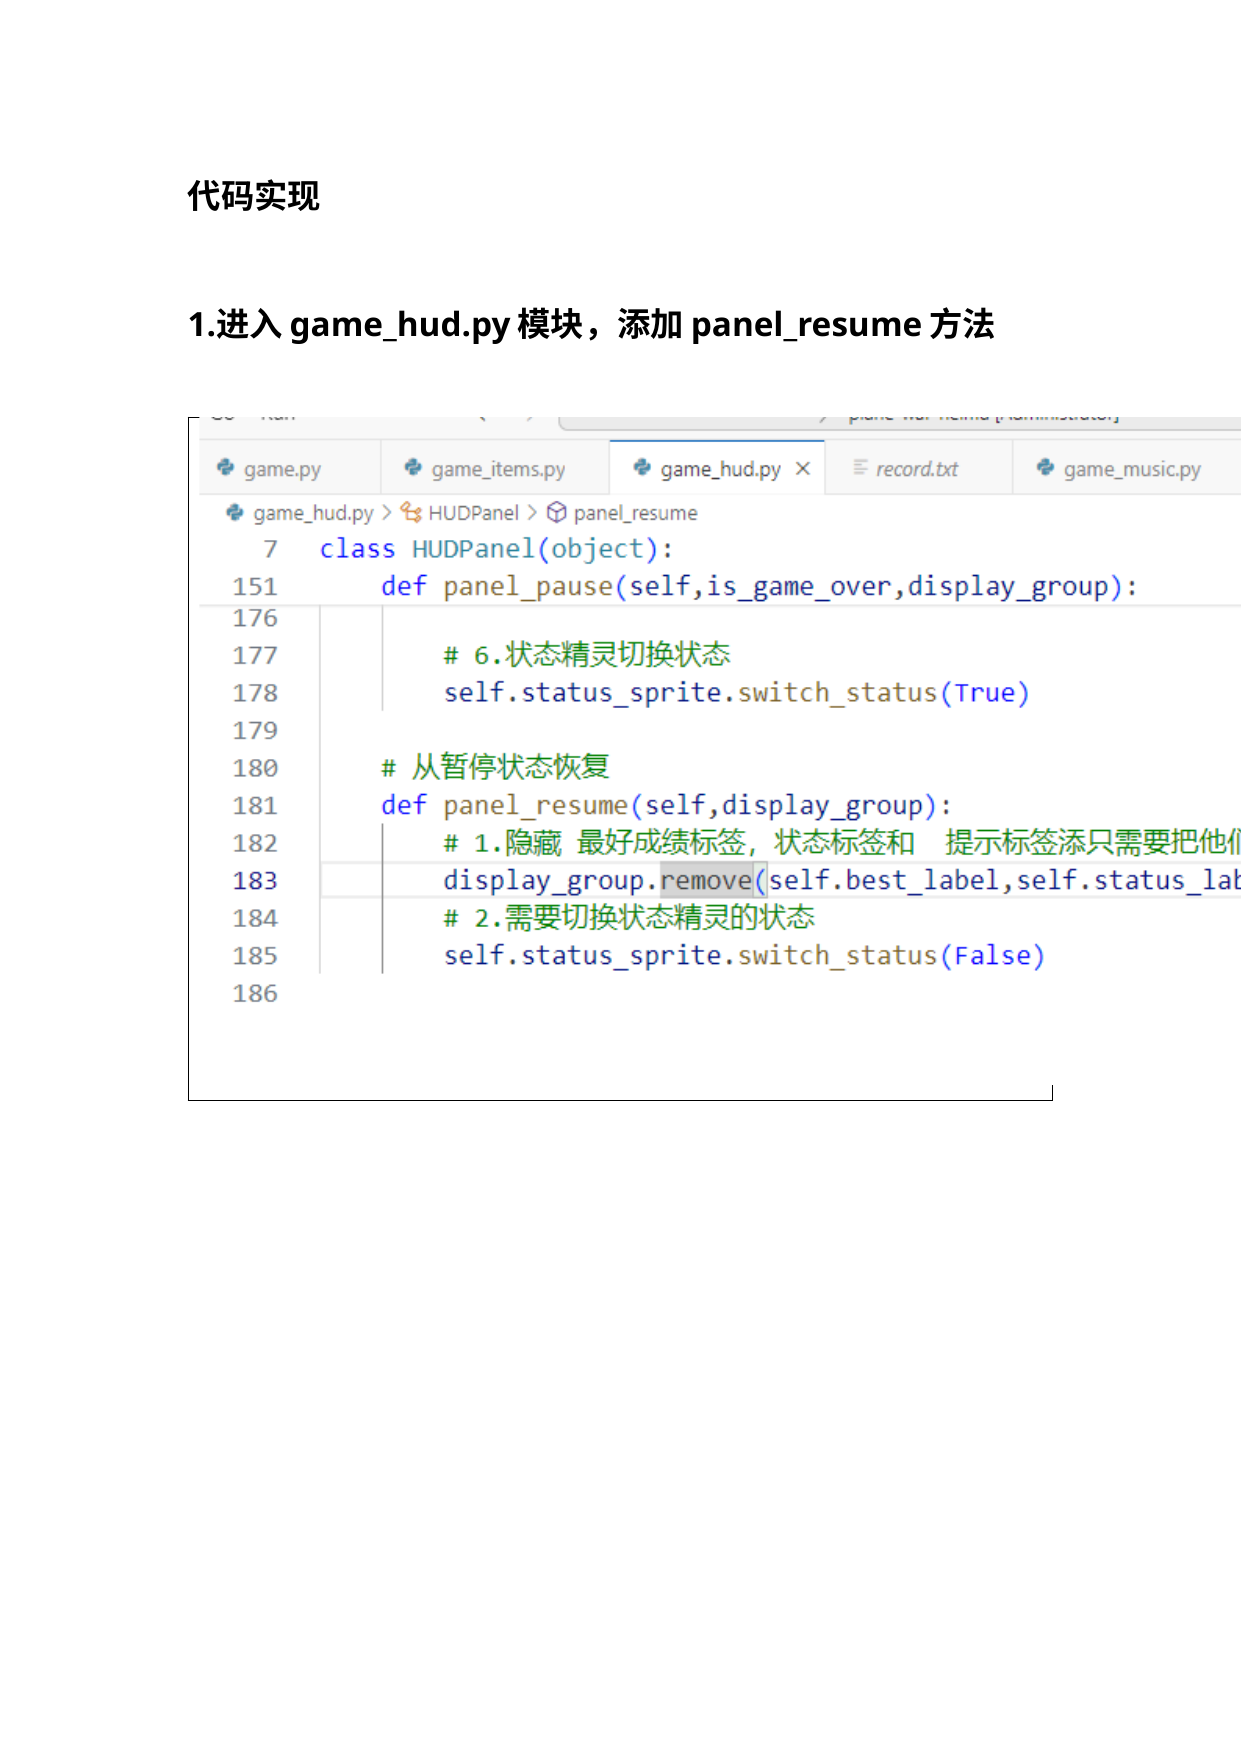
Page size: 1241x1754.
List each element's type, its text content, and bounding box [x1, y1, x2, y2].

table_header [189, 418, 1052, 1100]
subtitle 1.进入game_hud.py模块，添加panel_resume方法 [187, 289, 1053, 354]
picture [199, 417, 1241, 1085]
subtitle 代码实现 [187, 162, 1053, 227]
